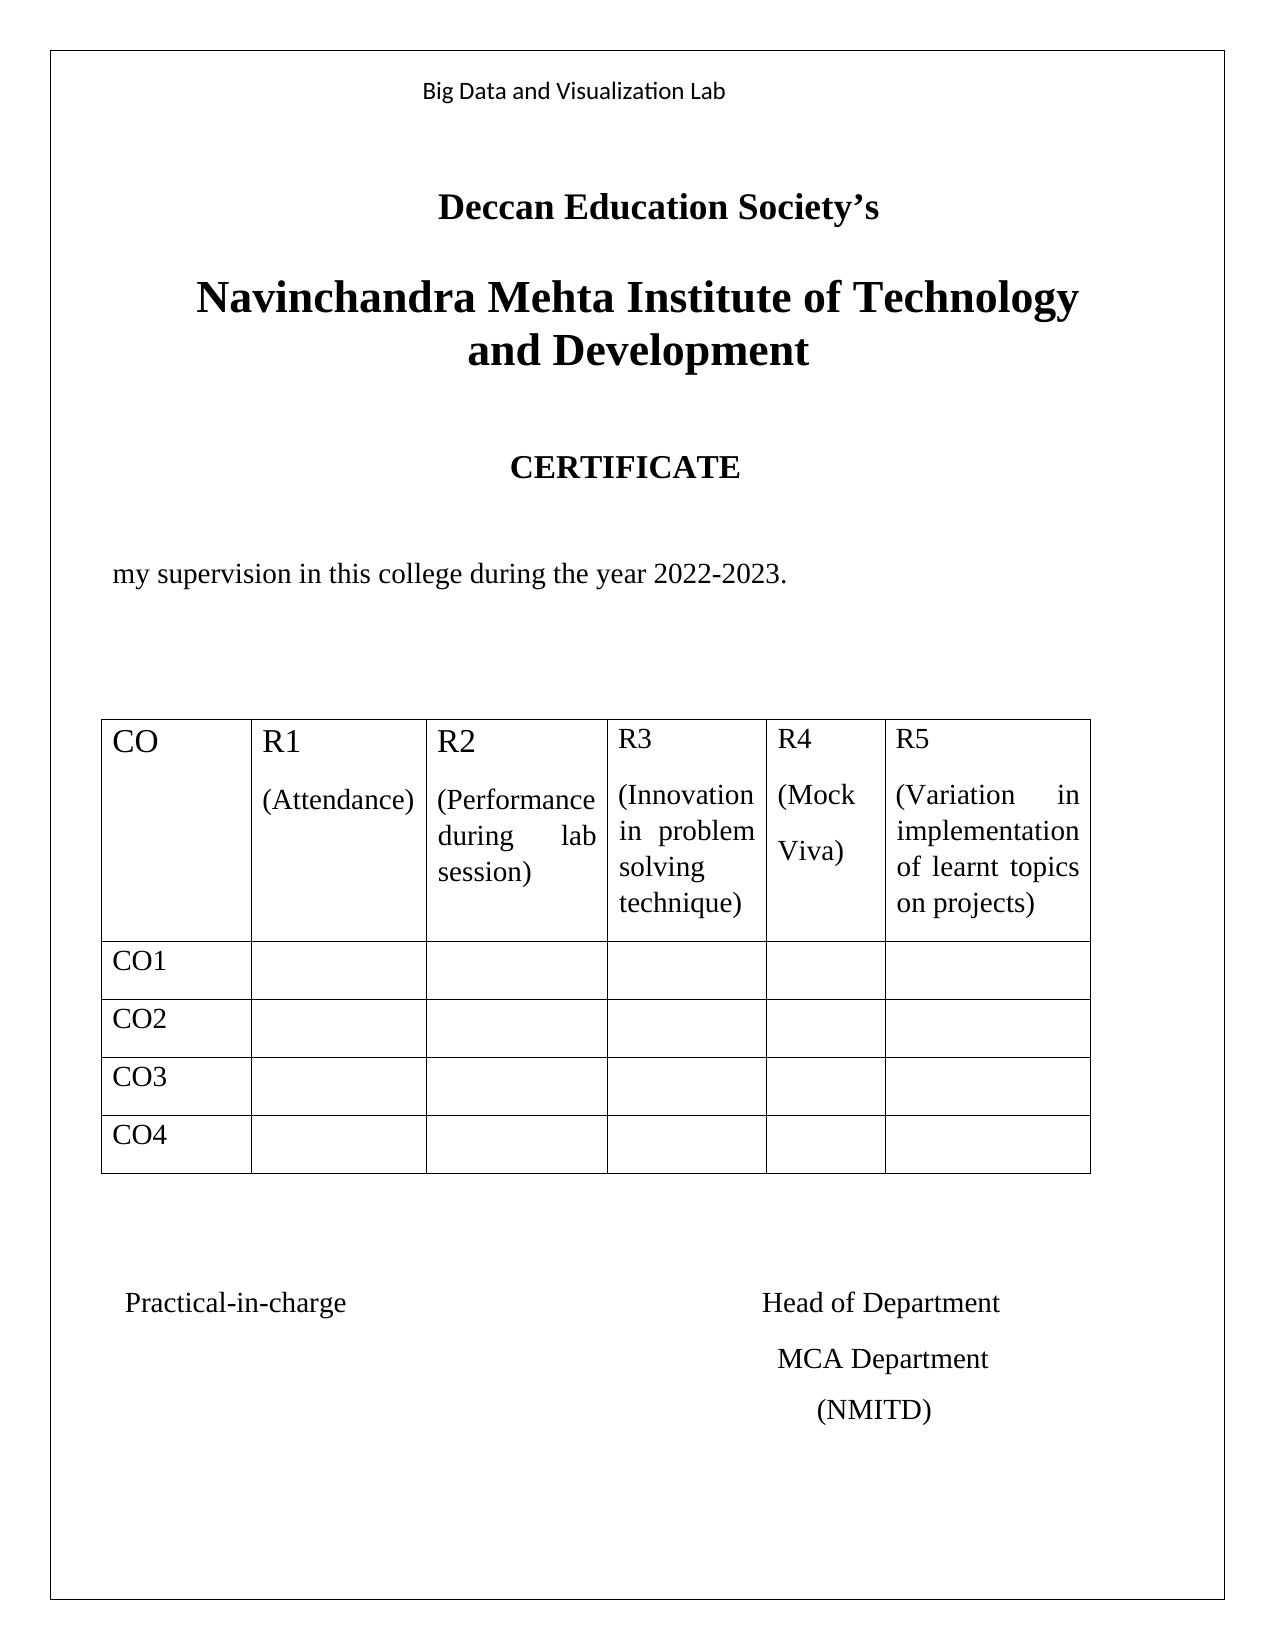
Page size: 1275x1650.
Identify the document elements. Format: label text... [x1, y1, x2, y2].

table_cell [886, 1116, 1090, 1173]
text MCA Department [112, 1341, 1080, 1375]
table_header R2 (Performance during lab session) [427, 720, 607, 941]
text Deccan Education Society’s [113, 185, 1162, 228]
table_cell CO1 [102, 942, 251, 999]
text my supervision in this college during the year 2022-2023. [112, 556, 1162, 589]
table_cell [427, 942, 607, 999]
table_cell [252, 1000, 426, 1057]
table_cell [608, 942, 766, 999]
table_cell [886, 1058, 1090, 1115]
subtitle CERTIFICATE [209, 447, 1162, 486]
table_cell CO2 [102, 1000, 251, 1057]
table_cell [767, 1000, 885, 1057]
table_cell [767, 1058, 885, 1115]
table_cell [767, 1116, 885, 1173]
table_cell CO4 [102, 1116, 251, 1173]
table_cell [252, 1116, 426, 1173]
table_header R4 (Mock Viva) [767, 720, 885, 941]
table_cell CO3 [102, 1058, 251, 1115]
text (NMITD) [112, 1392, 1013, 1425]
table_cell [252, 1058, 426, 1115]
table_header R5 (Variation in implementation of learnt topics on projects) [886, 720, 1090, 941]
table_cell [767, 942, 885, 999]
table_cell [608, 1058, 766, 1115]
text Practical-in-charge Head of Department [110, 1286, 1162, 1319]
table_cell [608, 1000, 766, 1057]
table_header CO [102, 720, 251, 941]
text Navinchandra Mehta Institute of Technology and Development [183, 270, 1092, 376]
table_cell [886, 1000, 1090, 1057]
table_cell [252, 942, 426, 999]
table_header R1 (Attendance) [252, 720, 426, 941]
table_header R3 (Innovation in problem solving technique) [608, 720, 766, 941]
table_cell [608, 1116, 766, 1173]
table_cell [427, 1058, 607, 1115]
table_cell [427, 1000, 607, 1057]
table_cell [427, 1116, 607, 1173]
table_cell [886, 942, 1090, 999]
